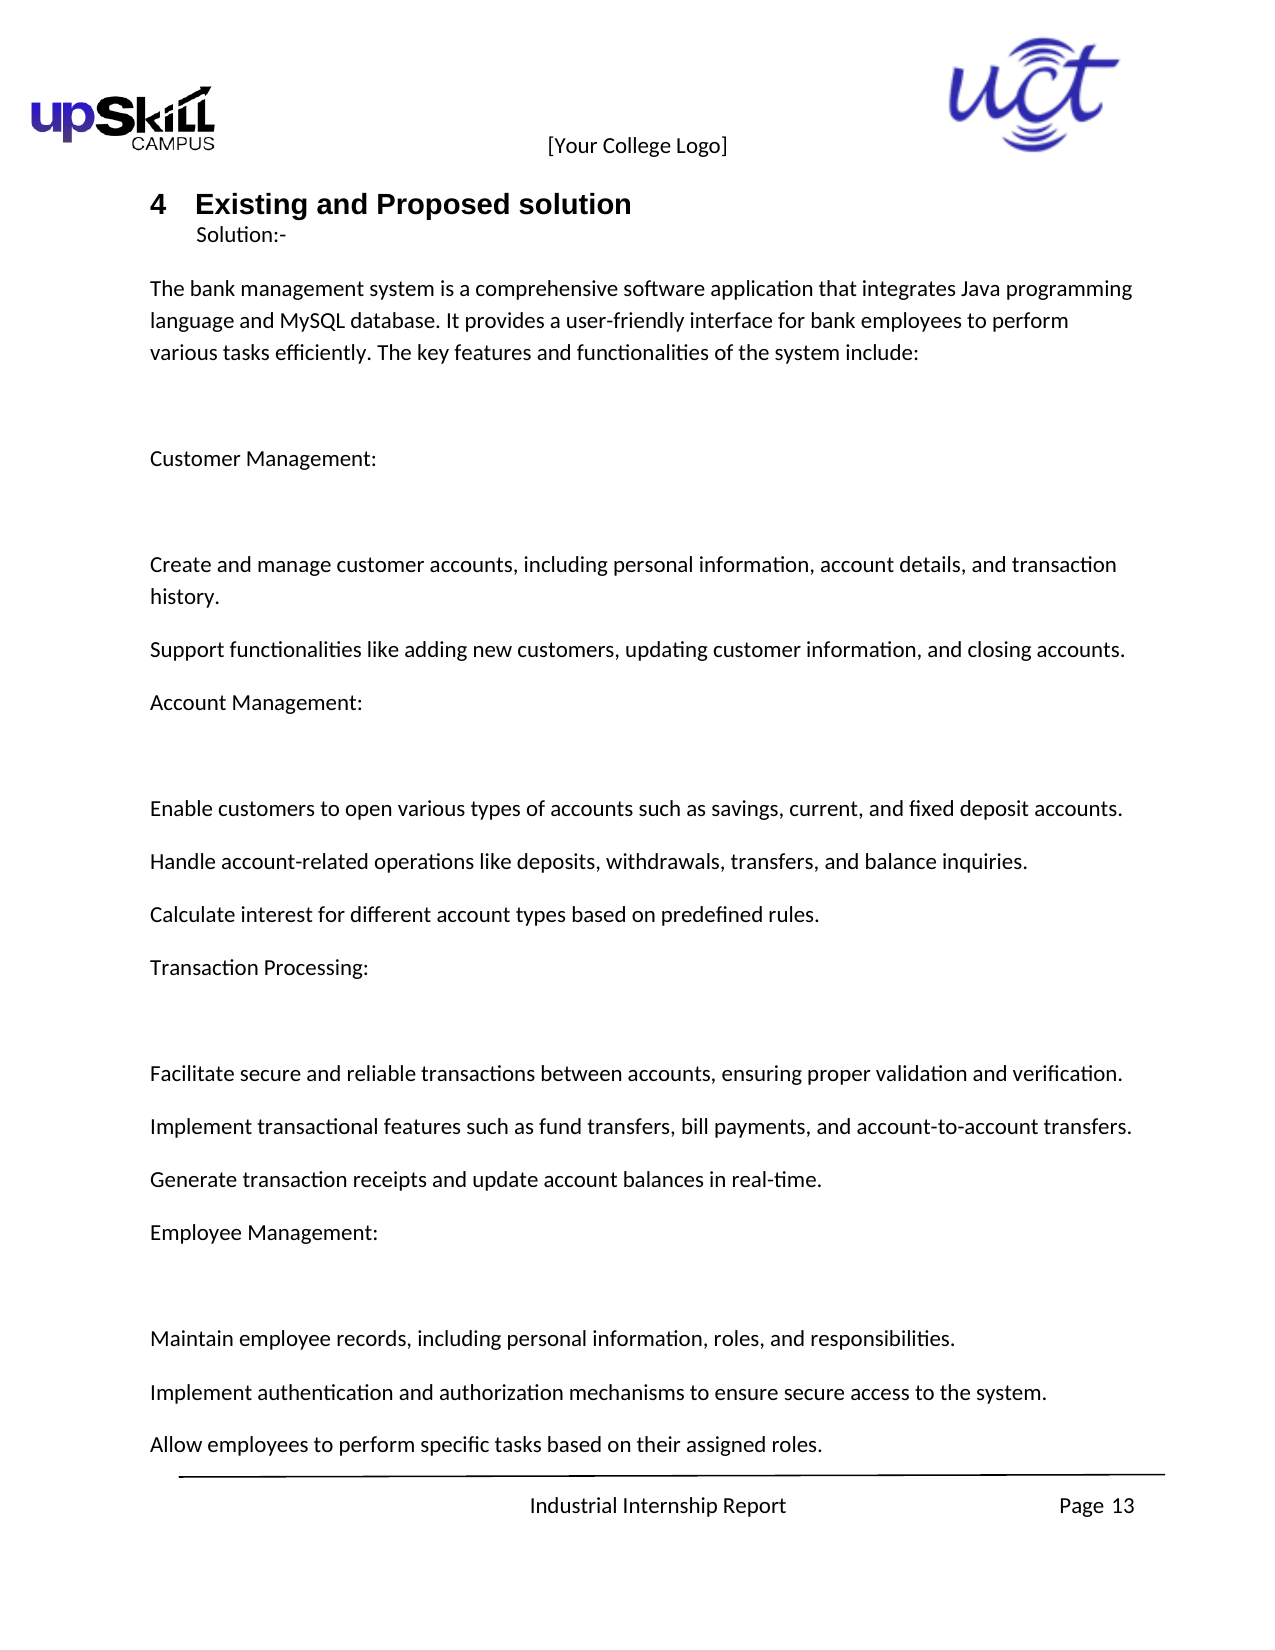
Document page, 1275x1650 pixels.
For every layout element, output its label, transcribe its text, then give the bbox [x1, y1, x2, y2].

text Account Management: [150, 688, 1134, 716]
text Facilitate secure and reliable transactions between accounts, ensuring proper validation and verification. [150, 1059, 1134, 1087]
text Employee Management: [150, 1218, 1134, 1247]
text Implement authentication and authorization mechanisms to ensure secure access to the system. [150, 1378, 1134, 1406]
text Customer Management: [150, 444, 1134, 472]
text Handle account-related operations like deposits, withdrawals, transfers, and balance inquiries. [150, 847, 1134, 875]
text Enable customers to open various types of accounts such as savings, current, and fixed deposit accounts. [150, 794, 1134, 822]
text Implement transactional features such as fund transfers, bill payments, and account-to-account transfers. [150, 1112, 1134, 1141]
subtitle Existing and Proposed solution [150, 187, 1134, 221]
text Calculate interest for different account types based on predefined rules. [150, 900, 1134, 928]
text Maintain employee records, including personal information, roles, and responsibilities. [150, 1324, 1134, 1353]
text Support functionalities like adding new customers, updating customer information, and closing accounts. [150, 635, 1134, 663]
text Transaction Processing: [150, 953, 1134, 981]
text Generate transaction receipts and update account balances in real-time. [150, 1166, 1134, 1193]
picture [946, 28, 1125, 154]
text Solution:- [150, 221, 1134, 249]
text Create and manage customer accounts, including personal information, account details, and transaction history. [150, 550, 1134, 610]
picture [0, 73, 246, 154]
text The bank management system is a comprehensive software application that integrates Java programming language and MySQL database. It provides a user-friendly interface for bank employees to perform various tasks efficiently. The key features and functionalities of the system include: [150, 274, 1134, 366]
text Allow employees to perform specific tasks based on their assigned roles. [150, 1431, 1134, 1459]
